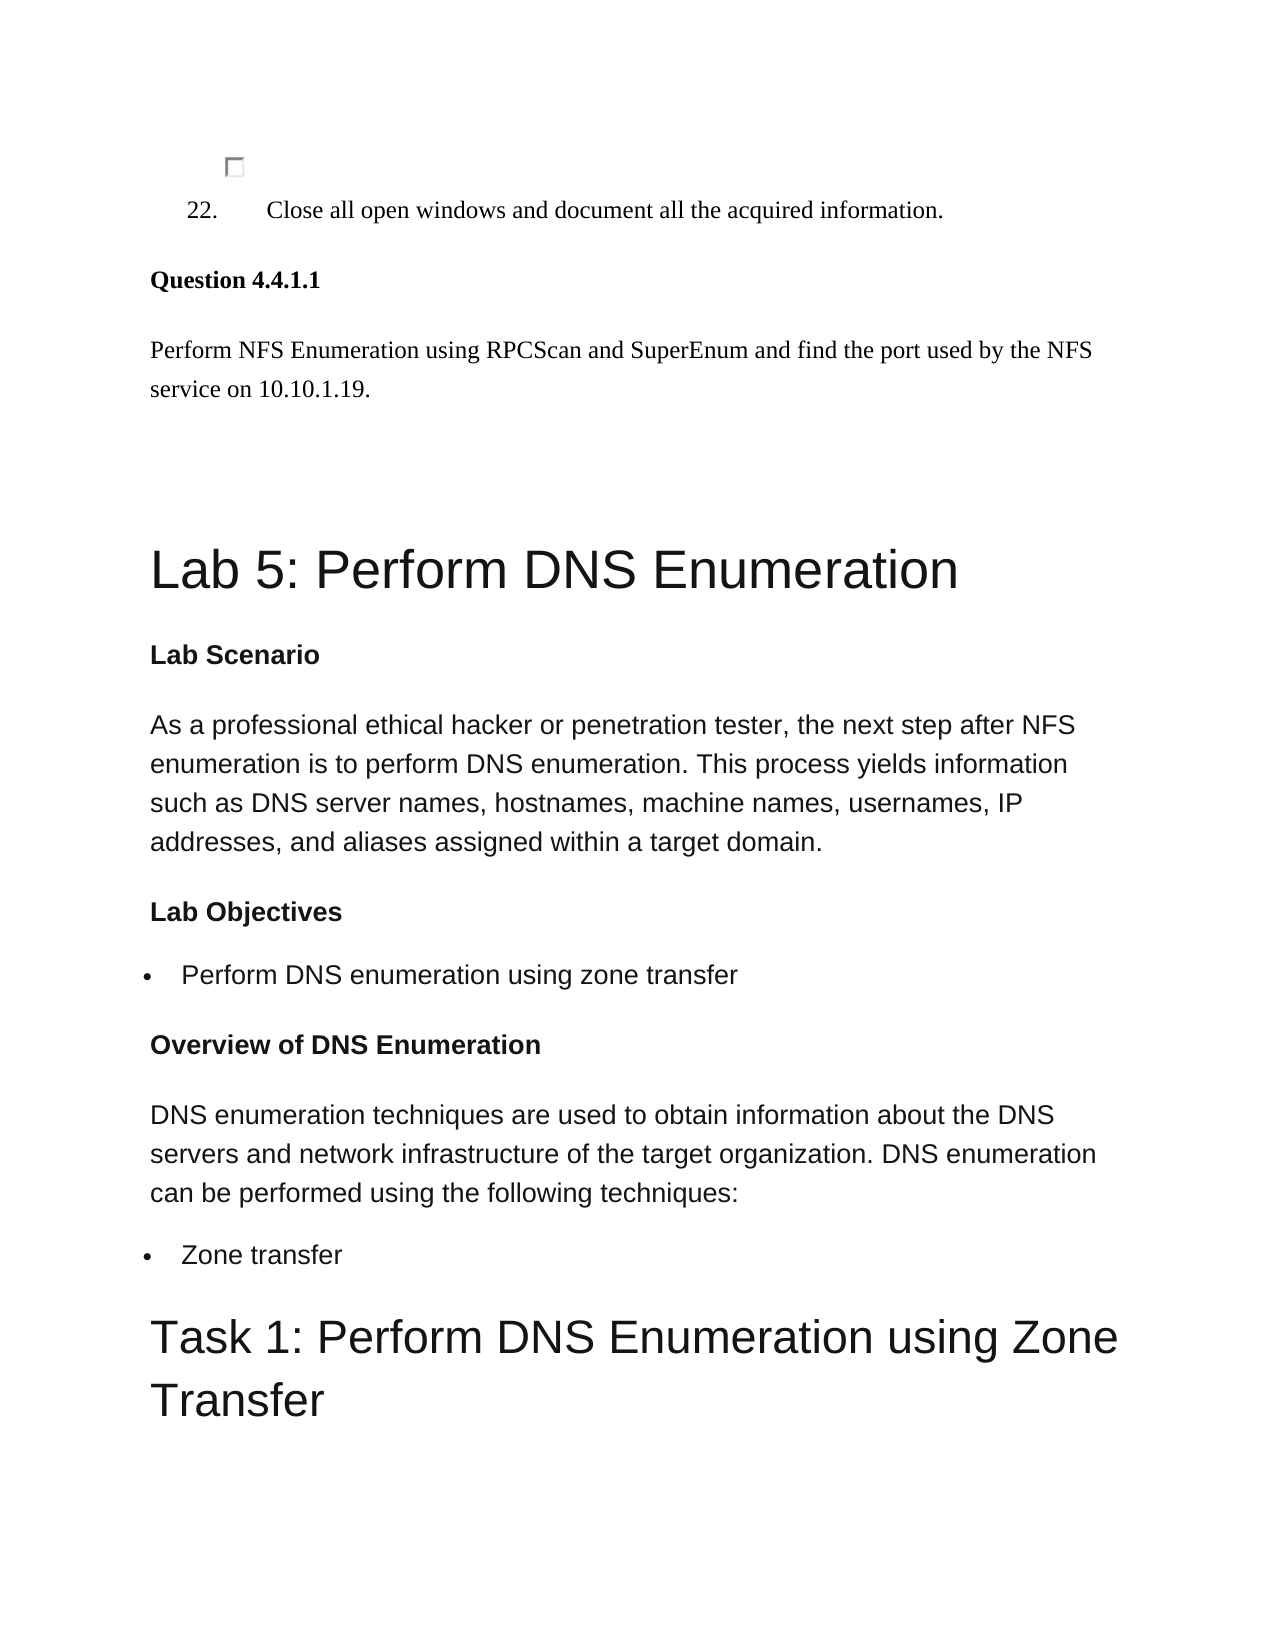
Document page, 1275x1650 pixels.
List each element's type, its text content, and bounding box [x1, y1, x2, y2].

text Lab Objectives [150, 888, 1125, 927]
list Close all open windows and document all the acquired information. [187, 150, 1094, 224]
text DNS enumeration techniques are used to obtain information about the DNS servers and network infrastructure of the target organization. DNS enumeration can be performed using the following techniques: [150, 1091, 1125, 1208]
text Overview of DNS Enumeration [150, 1021, 1125, 1060]
text Perform NFS Enumeration using RPCScan and SuperEnum and find the port used by the NFS service on 10.10.1.19. [150, 325, 1125, 403]
list Perform DNS enumeration using zone transfer [144, 959, 1094, 990]
text Task 1: Perform DNS Enumeration using Zone Transfer [150, 1302, 1125, 1426]
text As a professional ethical hacker or penetration tester, the next step after NFS enumeration is to perform DNS enumeration. This process yields information such as DNS server names, hostnames, machine names, usernames, IP addresses, and aliases assigned within a target domain. [150, 702, 1125, 857]
text Lab Scenario [150, 631, 1125, 670]
text Question 4.4.1.1 [150, 255, 1125, 294]
text Lab 5: Perform DNS Enumeration [150, 530, 1125, 600]
list Zone transfer [144, 1239, 1094, 1270]
